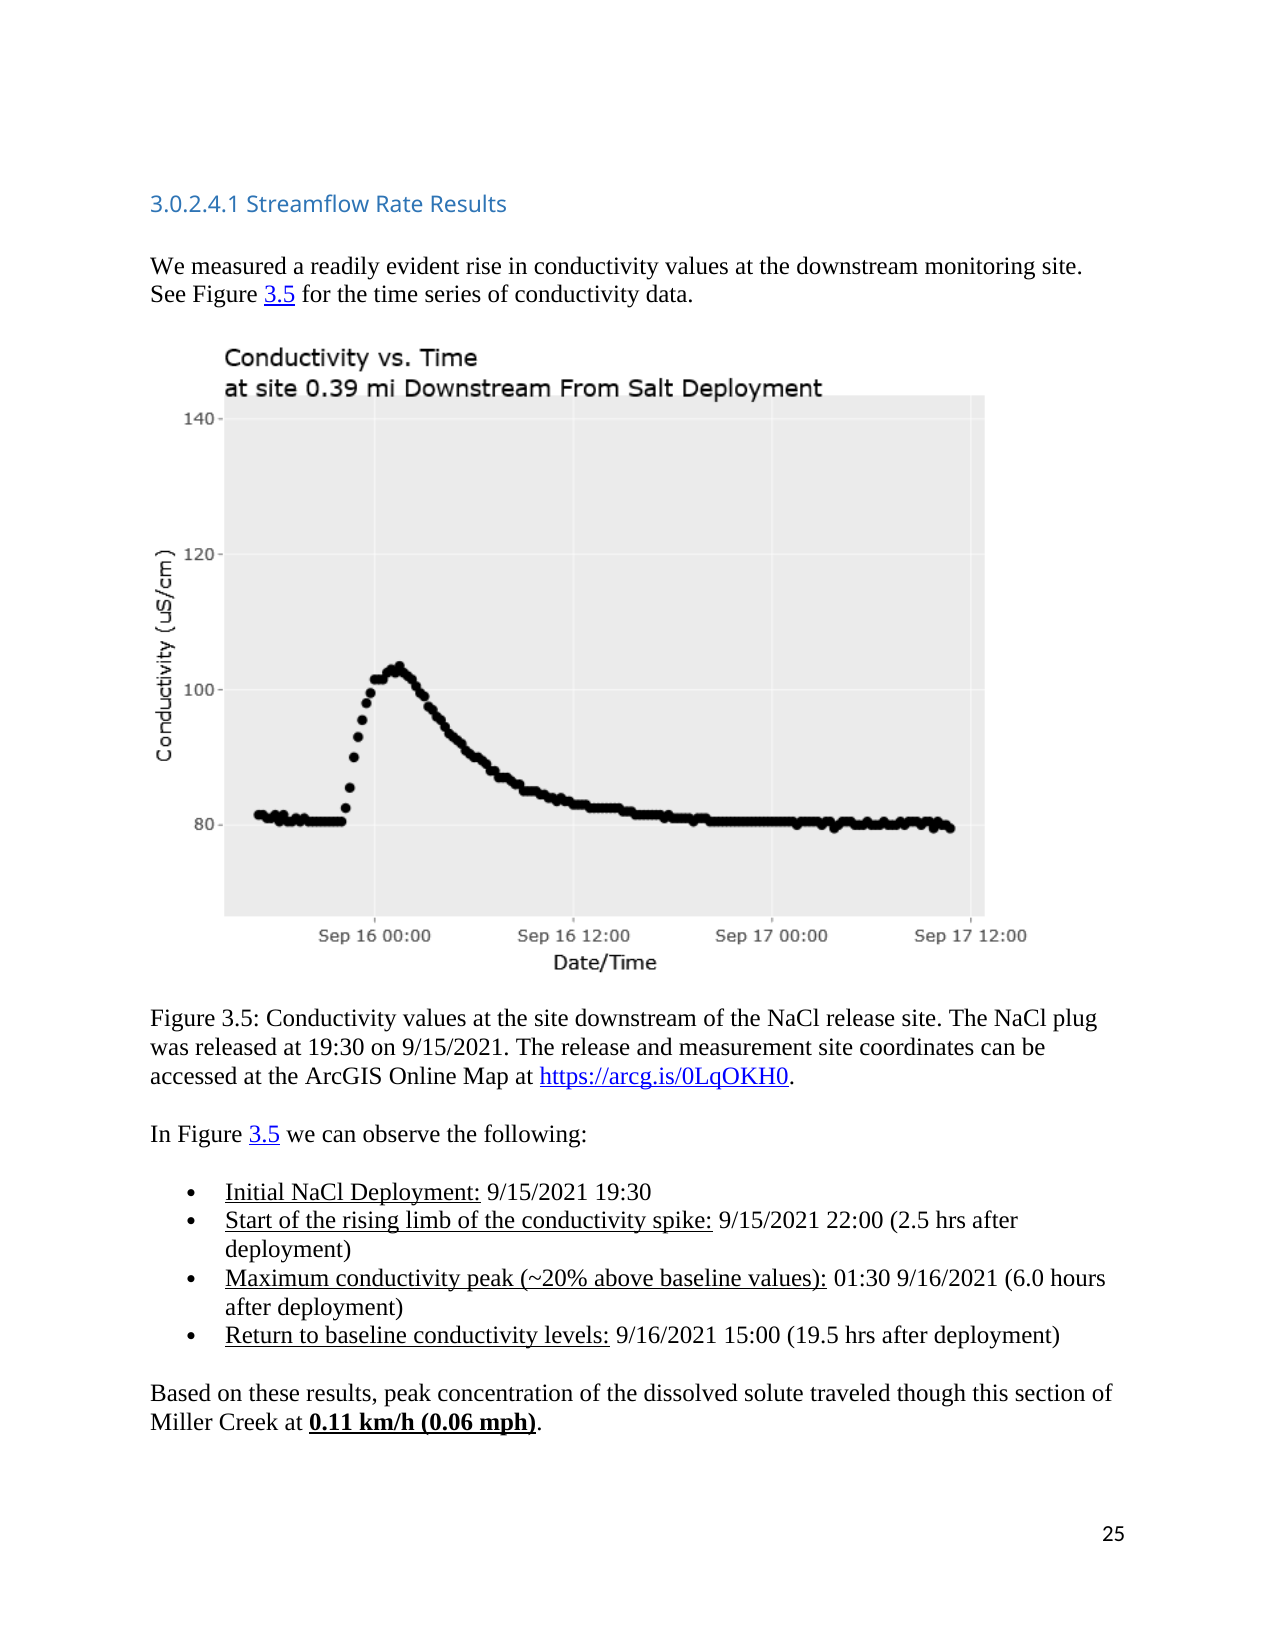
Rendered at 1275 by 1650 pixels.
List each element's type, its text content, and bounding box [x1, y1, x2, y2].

text We measured a readily evident rise in conductivity values at the downstream monitoring site. See Figure 3.5 for the time series of conductivity data. [150, 251, 1125, 308]
list Maximum conductivity peak (~20% above baseline values): 01:30 9/16/2021 (6.0 hours after deployment) [187, 1321, 1125, 1379]
subtitle 3.0.2.4.1 Streamflow Rate Results [150, 188, 1125, 219]
picture [150, 337, 1042, 975]
list Start of the rising limb of the conductivity spike: 9/15/2021 22:00 (2.5 hrs after deployment) [187, 1235, 1125, 1292]
text In Figure 3.5 we can observe the following: [150, 1119, 1125, 1148]
list Return to baseline conductivity levels: 9/16/2021 15:00 (19.5 hrs after deployment) [187, 1408, 1125, 1437]
text Figure 3.5: Conductivity values at the site downstream of the NaCl release site. The NaCl plug was released at 19:30 on 9/15/2021. The release and measurement site coordinates can be accessed at the ArcGIS Online Map at https://arcg.is/0LqOKH0. [150, 1003, 1125, 1090]
list Initial NaCl Deployment: 9/15/2021 19:30 [187, 1177, 1125, 1206]
